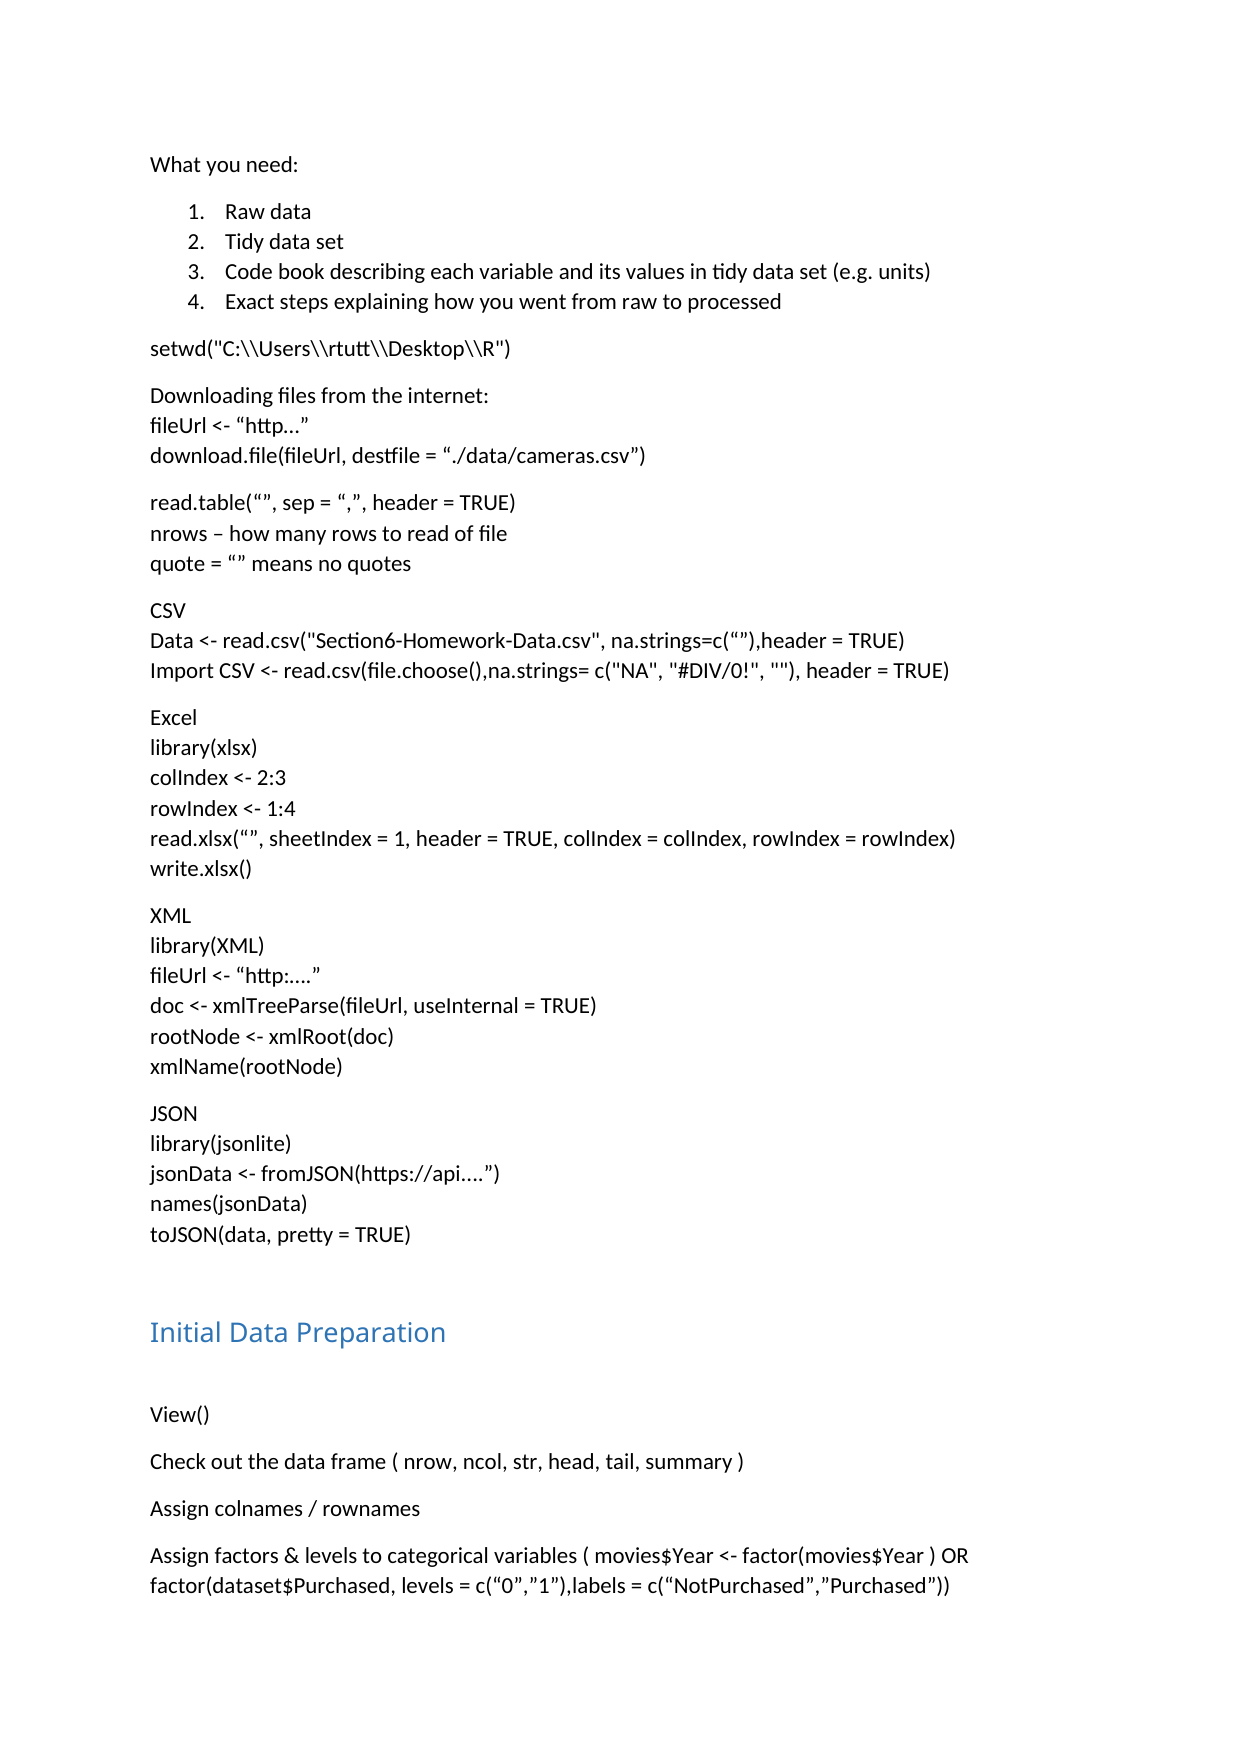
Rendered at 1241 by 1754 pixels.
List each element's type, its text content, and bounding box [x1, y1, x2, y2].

text setwd("C:\\Users\\rtutt\\Desktop\\R") [150, 334, 1090, 362]
text What you need: [150, 150, 1090, 178]
text Downloading files from the internet: fileUrl <- “http…” download.file(fileUrl, destfile = “./data/cameras.csv”) [150, 381, 1090, 470]
text JSON library(jsonlite) jsonData <- fromJSON(https://api....”) names(jsonData) toJSON(data, pretty = TRUE) [150, 1099, 1090, 1248]
list Raw data [187, 197, 1090, 225]
text View() [150, 1400, 1090, 1428]
list Tidy data set [187, 227, 1090, 255]
text read.table(“”, sep = “,”, header = TRUE) nrows – how many rows to read of file quote = “” means no quotes [150, 488, 1090, 577]
text CSV Data <- read.csv("Section6-Homework-Data.csv", na.strings=c(“”),header = TRUE) Import CSV <- read.csv(file.choose(),na.strings= c("NA", "#DIV/0!", ""), header = TRUE) [150, 596, 1090, 684]
subtitle Initial Data Preparation [150, 1313, 1090, 1350]
text Assign colnames / rownames [150, 1494, 1090, 1522]
text Assign factors & levels to categorical variables ( movies$Year <- factor(movies$Year ) OR factor(dataset$Purchased, levels = c(“0”,”1”),labels = c(“NotPurchased”,”Purchased”)) [150, 1541, 1090, 1599]
list Exact steps explaining how you went from raw to processed [187, 287, 1090, 316]
text Check out the data frame ( nrow, ncol, str, head, tail, summary ) [150, 1447, 1090, 1475]
text Excel library(xlsx) colIndex <- 2:3 rowIndex <- 1:4 read.xlsx(“”, sheetIndex = 1, header = TRUE, colIndex = colIndex, rowIndex = rowIndex) write.xlsx() [150, 703, 1090, 882]
list Code book describing each variable and its values in tidy data set (e.g. units) [187, 257, 1090, 285]
text XML library(XML) fileUrl <- “http:….” doc <- xmlTreeParse(fileUrl, useInternal = TRUE) rootNode <- xmlRoot(doc) xmlName(rootNode) [150, 901, 1090, 1080]
